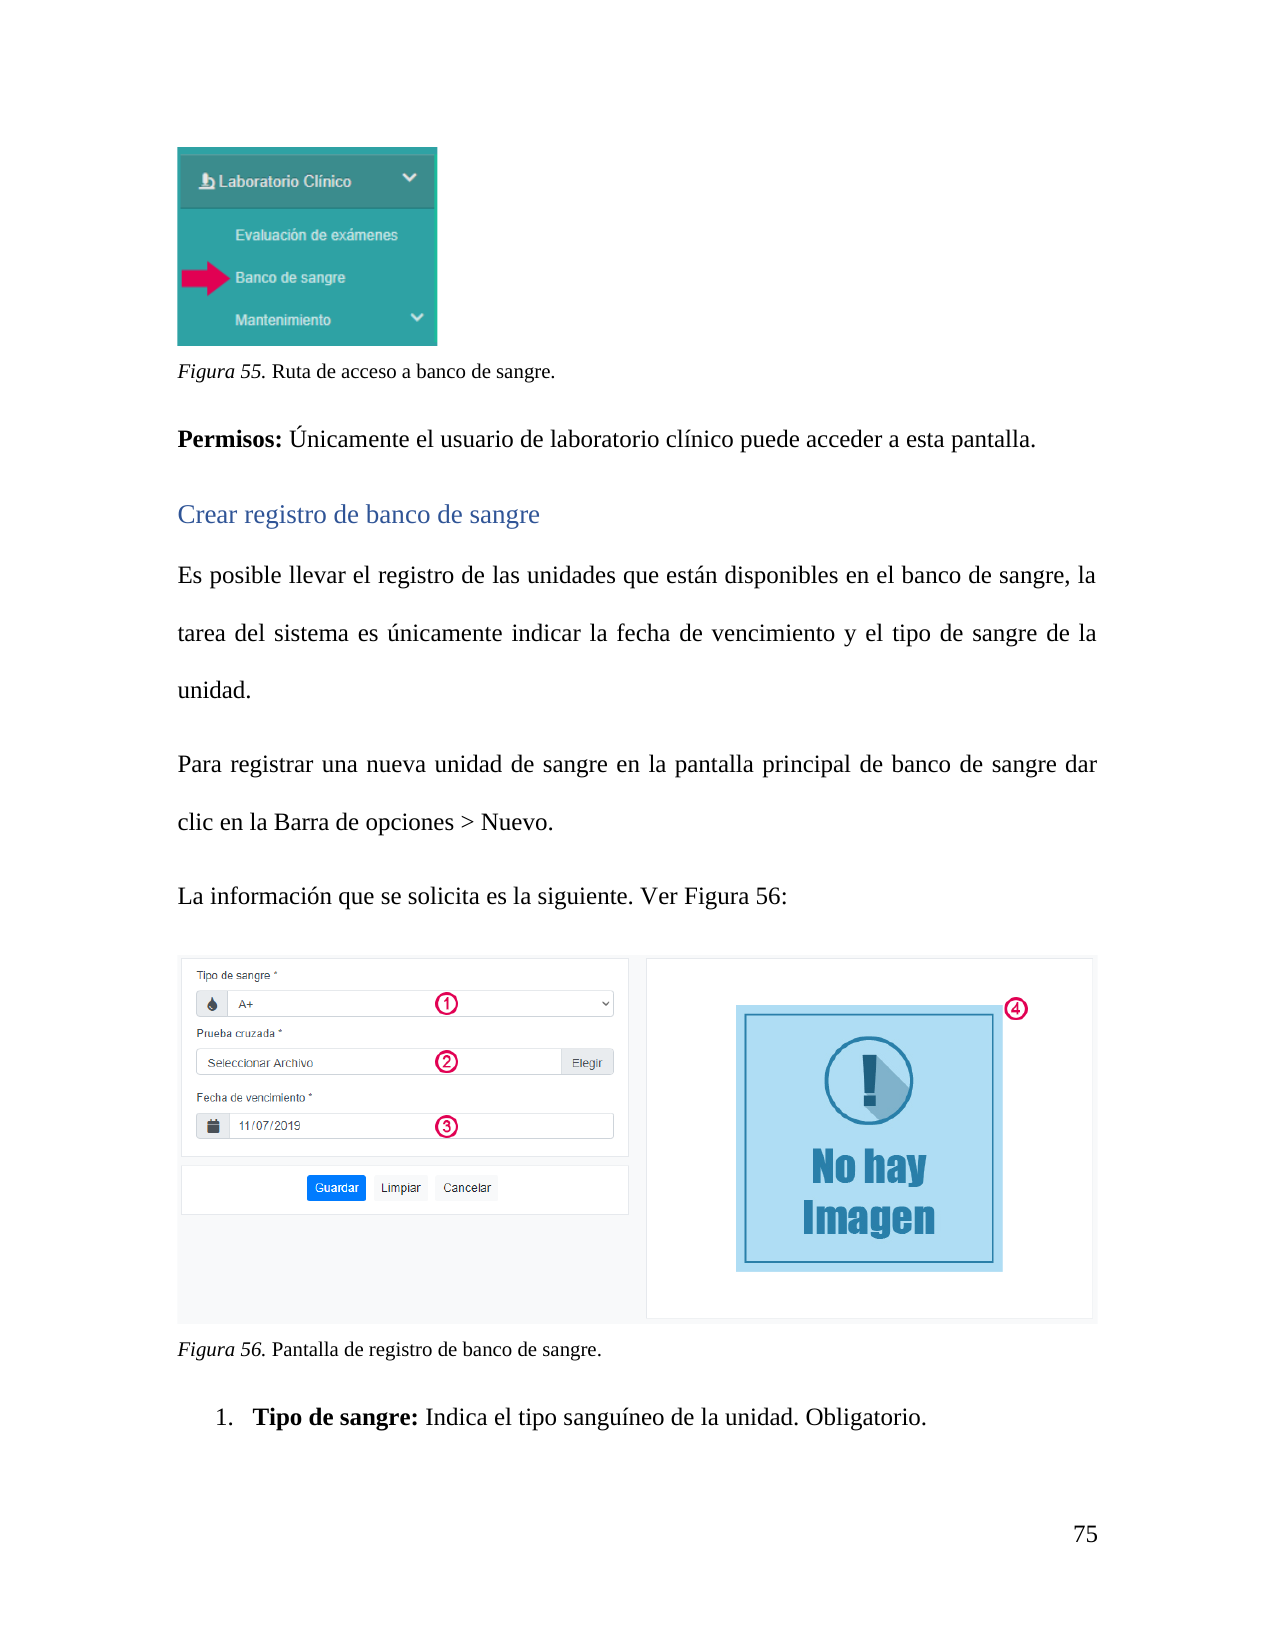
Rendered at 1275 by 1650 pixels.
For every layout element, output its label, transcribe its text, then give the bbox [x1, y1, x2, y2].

text Permisos: Únicamente el usuario de laboratorio clínico puede acceder a esta pantalla. [177, 424, 1098, 453]
text Figura 55. Ruta de acceso a banco de sangre. [177, 359, 1098, 383]
picture [177, 147, 438, 346]
picture [177, 955, 1098, 1324]
list Tipo de sangre: Indica el tipo sanguíneo de la unidad. Obligatorio. [215, 1402, 1098, 1431]
text La información que se solicita es la siguiente. Ver Figura 56: [177, 881, 1098, 910]
text Es posible llevar el registro de las unidades que están disponibles en el banco de sangre, la tarea del sistema es únicamente indicar la fecha de vencimiento y el tipo de sangre de la unidad. [177, 560, 1098, 704]
text Crear registro de banco de sangre [177, 498, 1098, 529]
text Para registrar una nueva unidad de sangre en la pantalla principal de banco de sangre dar clic en la Barra de opciones > Nuevo. [177, 749, 1098, 836]
text Figura 56. Pantalla de registro de banco de sangre. [177, 1337, 1098, 1361]
